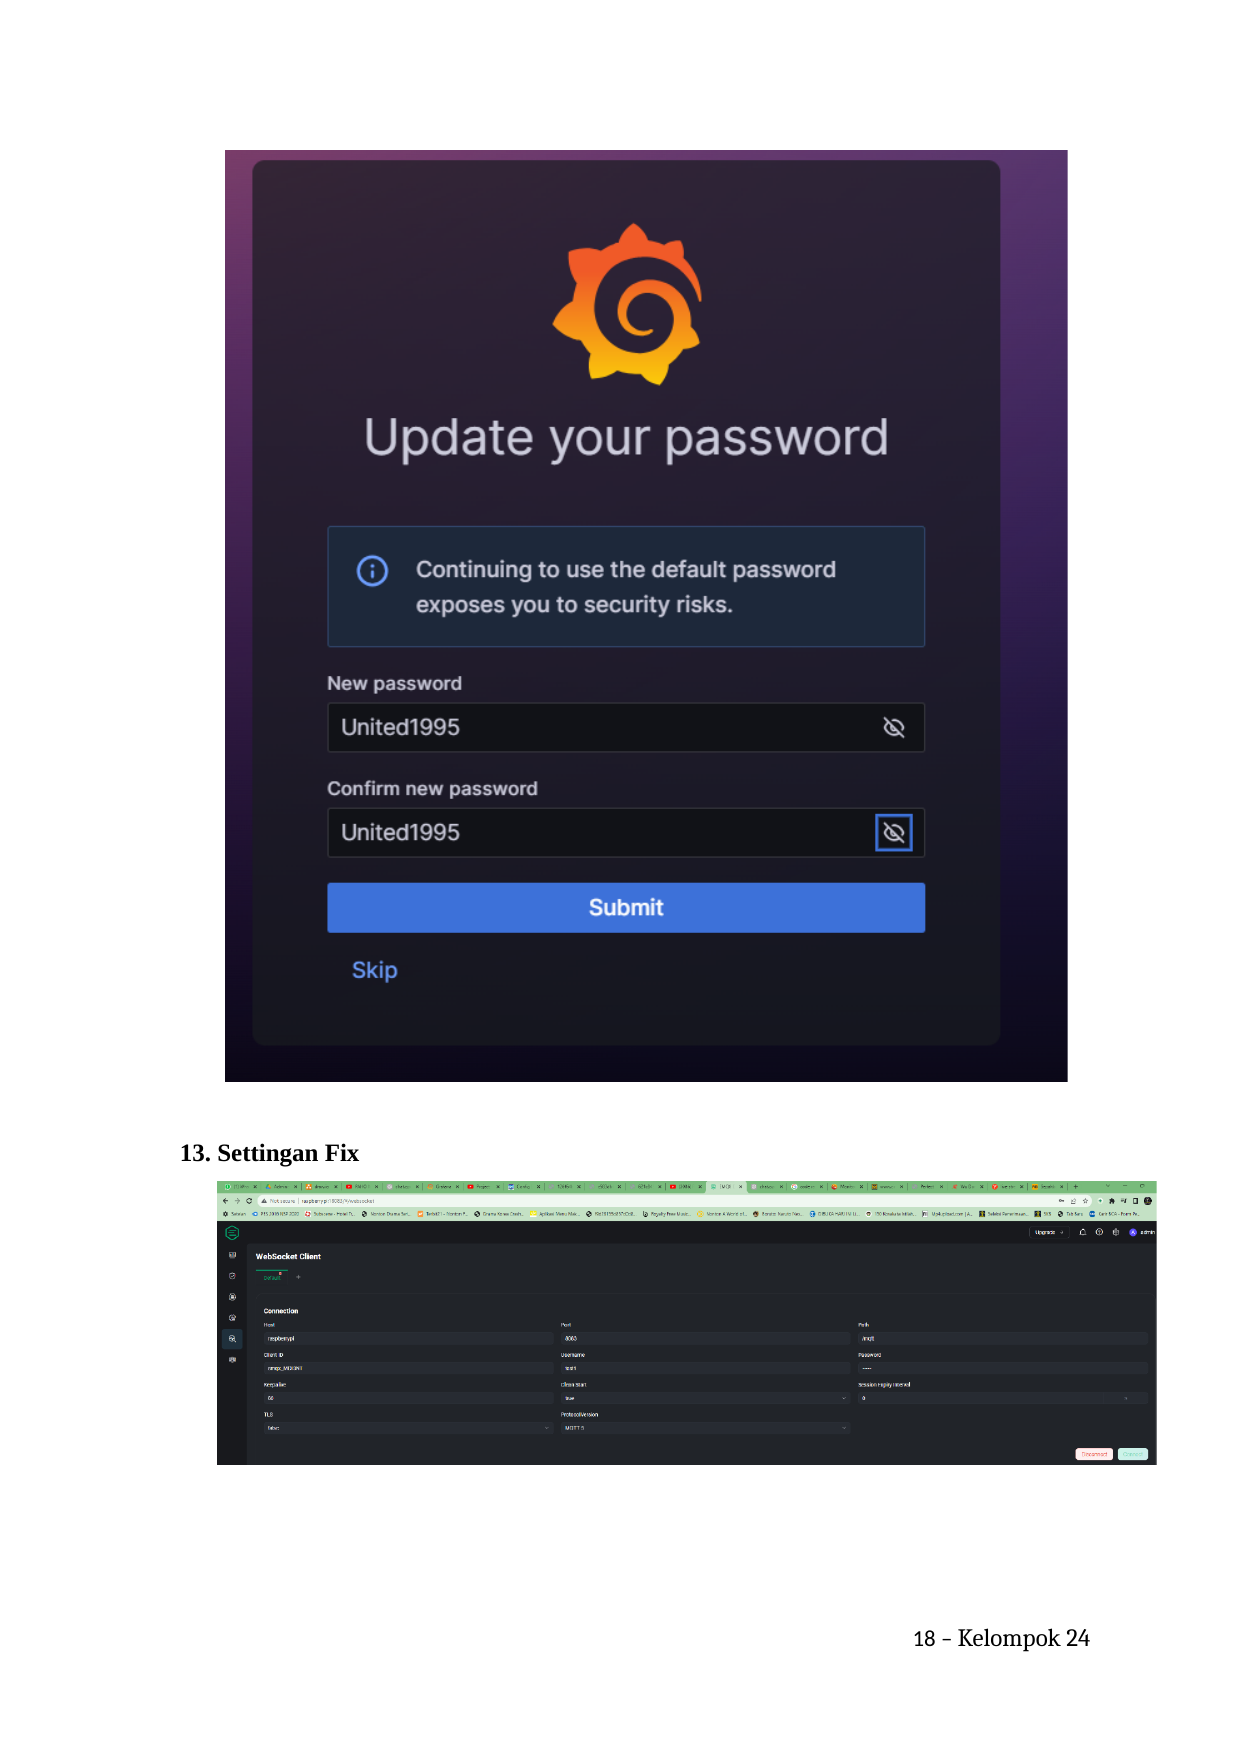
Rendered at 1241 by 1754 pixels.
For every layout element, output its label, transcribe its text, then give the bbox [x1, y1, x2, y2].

picture [225, 150, 1068, 1082]
picture [217, 1181, 1157, 1465]
